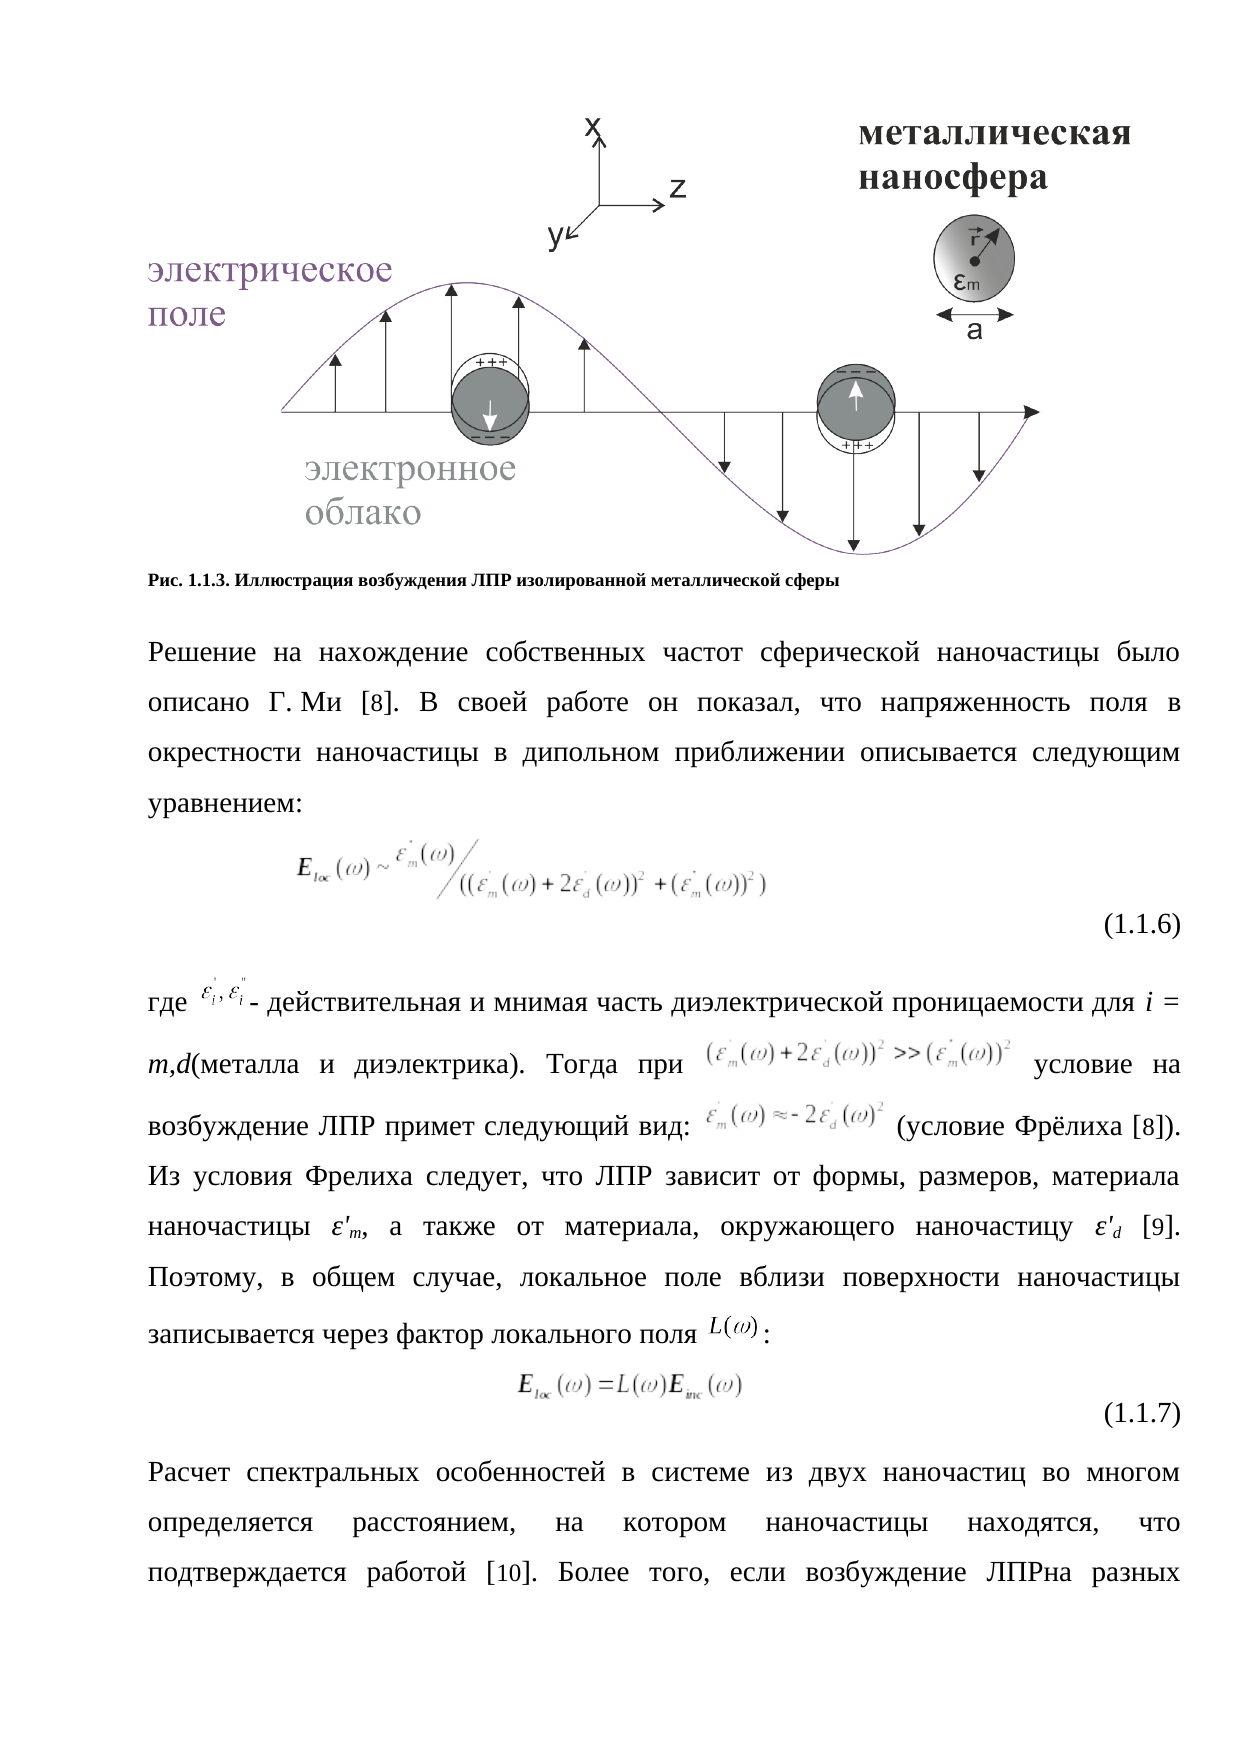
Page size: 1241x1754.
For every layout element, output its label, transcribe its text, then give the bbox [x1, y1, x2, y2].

picture [147, 118, 1131, 555]
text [148, 1454, 1181, 1588]
text (1.1.6) [148, 835, 1181, 939]
text Решение на нахождение собственных частот сферической наночастицы было описано Г. Ми [8]. В своей работе он показал, что напряженность поля в окрестности наночастицы в дипольном приближении описывается следующим уравнением: [148, 634, 1181, 818]
text (1.1.7) [148, 1366, 1181, 1428]
text где - действительная и мнимая часть диэлектрической проницаемости для i = m,d(металла и диэлектрика). Тогда при условие на возбуждение ЛПР примет следующий вид: (условие Фрёлиха [8]). Из условия Фрелиха следует, что ЛПР зависит от формы, размеров, материала наночастицы ε'm, а также от материала, окружающего наночастицу ε'd [9]. Поэтому, в общем случае, локальное поле вблизи поверхности наночастицы записывается через фактор локального поля : [148, 972, 1181, 1350]
text Рис. 1.1.3. Иллюстрация возбуждения ЛПР изолированной металлической сферы [148, 569, 1181, 591]
